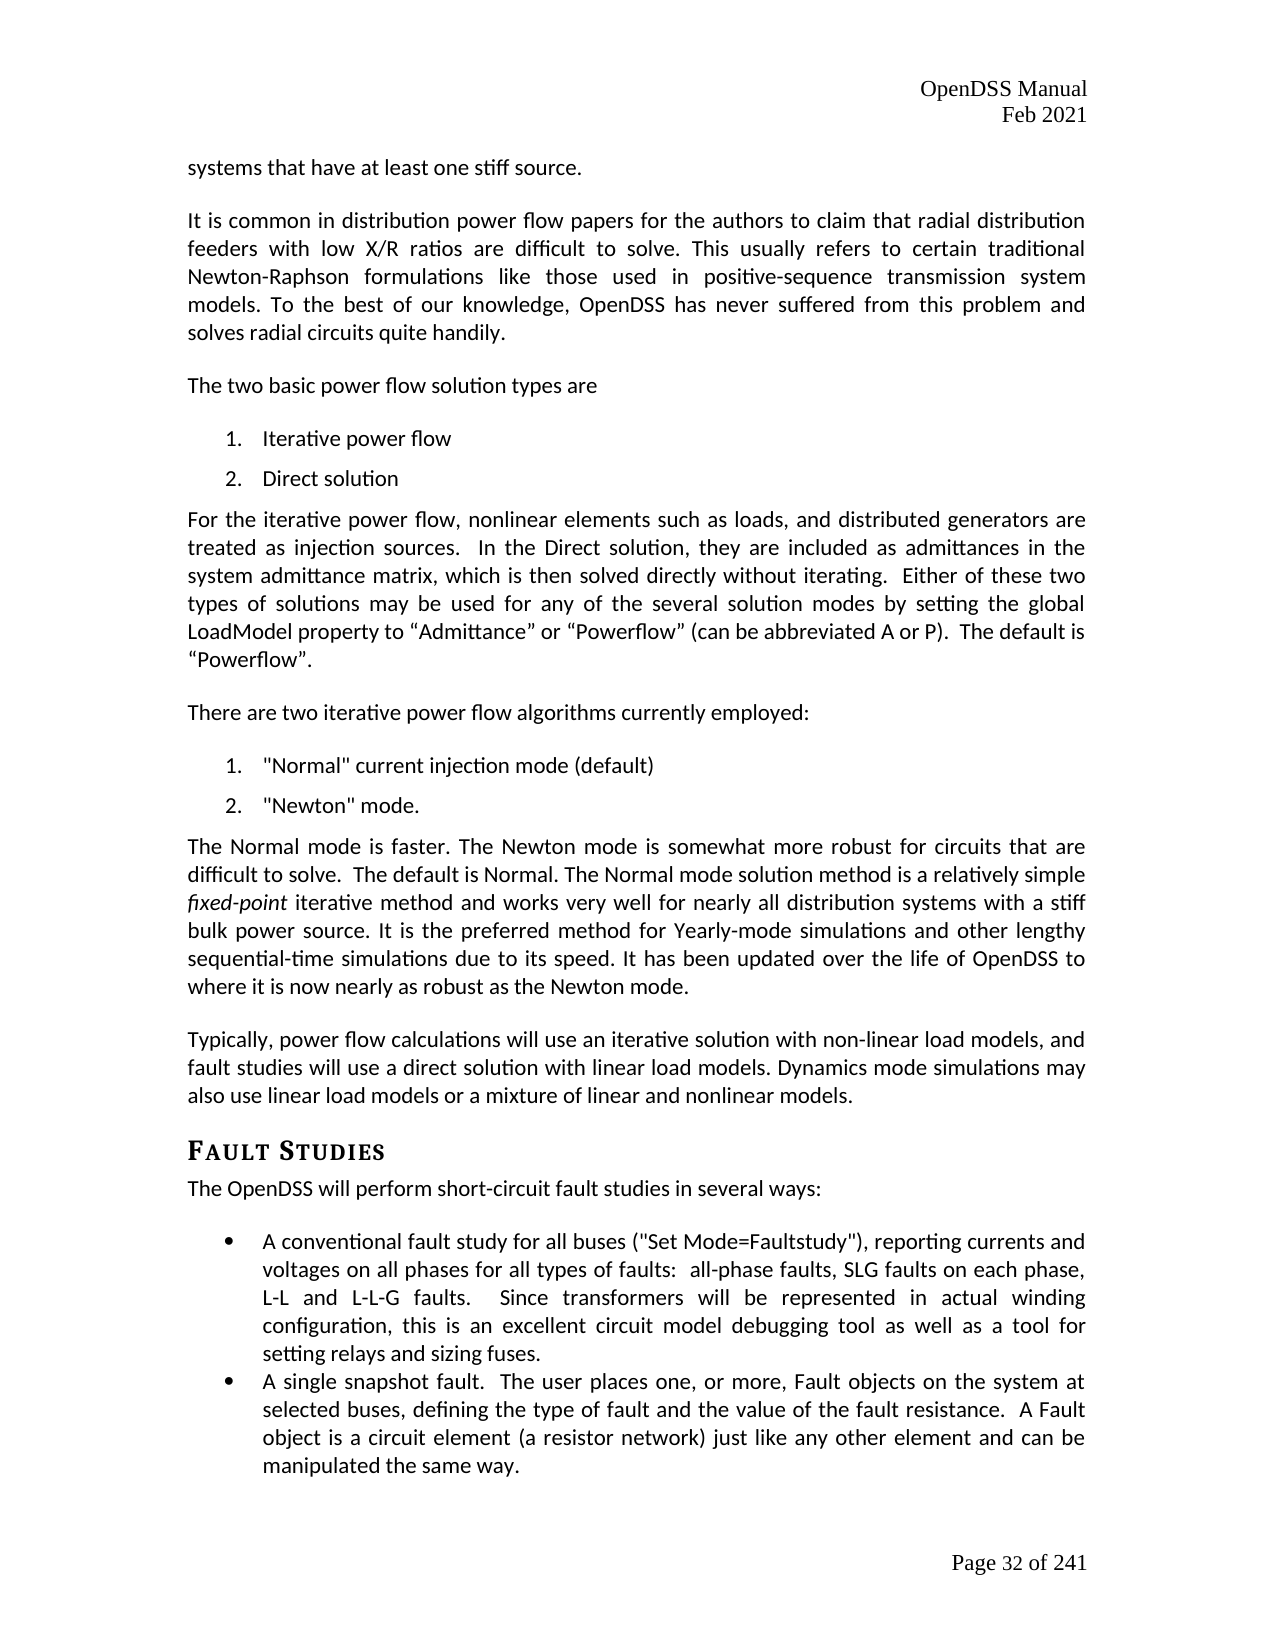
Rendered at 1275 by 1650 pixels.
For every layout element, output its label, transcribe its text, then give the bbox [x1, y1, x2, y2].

list "Normal" current injection mode (default) [225, 751, 1087, 779]
text There are two iterative power flow algorithms currently employed: [187, 698, 1087, 726]
list "Newton" mode. [225, 792, 1087, 819]
list Direct solution [225, 464, 1087, 492]
text The two basic power flow solution types are [187, 371, 1087, 399]
text A single snapshot fault. The user places one, or more, Fault objects on the system at selected buses, defining the type of fault and the value of the fault resistance. A Fault object is a circuit element (a resistor network) just like any other element and can be manipulated the same way. [225, 1367, 1087, 1479]
text For the iterative power flow, nonlinear elements such as loads, and distributed generators are treated as injection sources. In the Direct solution, they are included as admittances in the system admittance matrix, which is then solved directly without iterating. Either of these two types of solutions may be used for any of the several solution modes by setting the global LoadModel property to “Admittance” or “Powerflow” (can be abbreviated A or P). The default is “Powerflow”. [187, 505, 1087, 673]
list Iterative power flow [225, 424, 1087, 452]
text It is common in distribution power flow papers for the authors to claim that radial distribution feeders with low X/R ratios are difficult to solve. This usually refers to certain traditional Newton-Raphson formulations like those used in positive-sequence transmission system models. To the best of our knowledge, OpenDSS has never suffered from this problem and solves radial circuits quite handily. [187, 206, 1087, 346]
text Typically, power flow calculations will use an iterative solution with non-linear load models, and fault studies will use a direct solution with linear load models. Dynamics mode simulations may also use linear load models or a mixture of linear and nonlinear models. [187, 1025, 1087, 1109]
text The Normal mode is faster. The Newton mode is somewhat more robust for circuits that are difficult to solve. The default is . The Normal mode solution method is a relatively simple fixed-point iterative method and works very well for nearly all distribution systems with a stiff bulk power source. It is the preferred method for Yearly-mode simulations and other lengthy sequential-time simulations due to its speed. It has been updated over the life of OpenDSS to where it is now nearly as robust as the Newton mode. [187, 832, 1087, 1000]
text The OpenDSS will perform short-circuit fault studies in several ways: [187, 1174, 1087, 1202]
text A conventional fault study for all buses ("Set Mode=Faultstudy"), reporting currents and voltages on all phases for all types of faults: all-phase faults, SLG faults on each phase, L-L and L-L-G faults. Since transformers will be represented in actual winding configuration, this is an excellent circuit model debugging tool as well as a tool for setting relays and sizing fuses. [225, 1227, 1087, 1367]
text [187, 153, 1087, 181]
subtitle Fault Studies [187, 1134, 1087, 1168]
